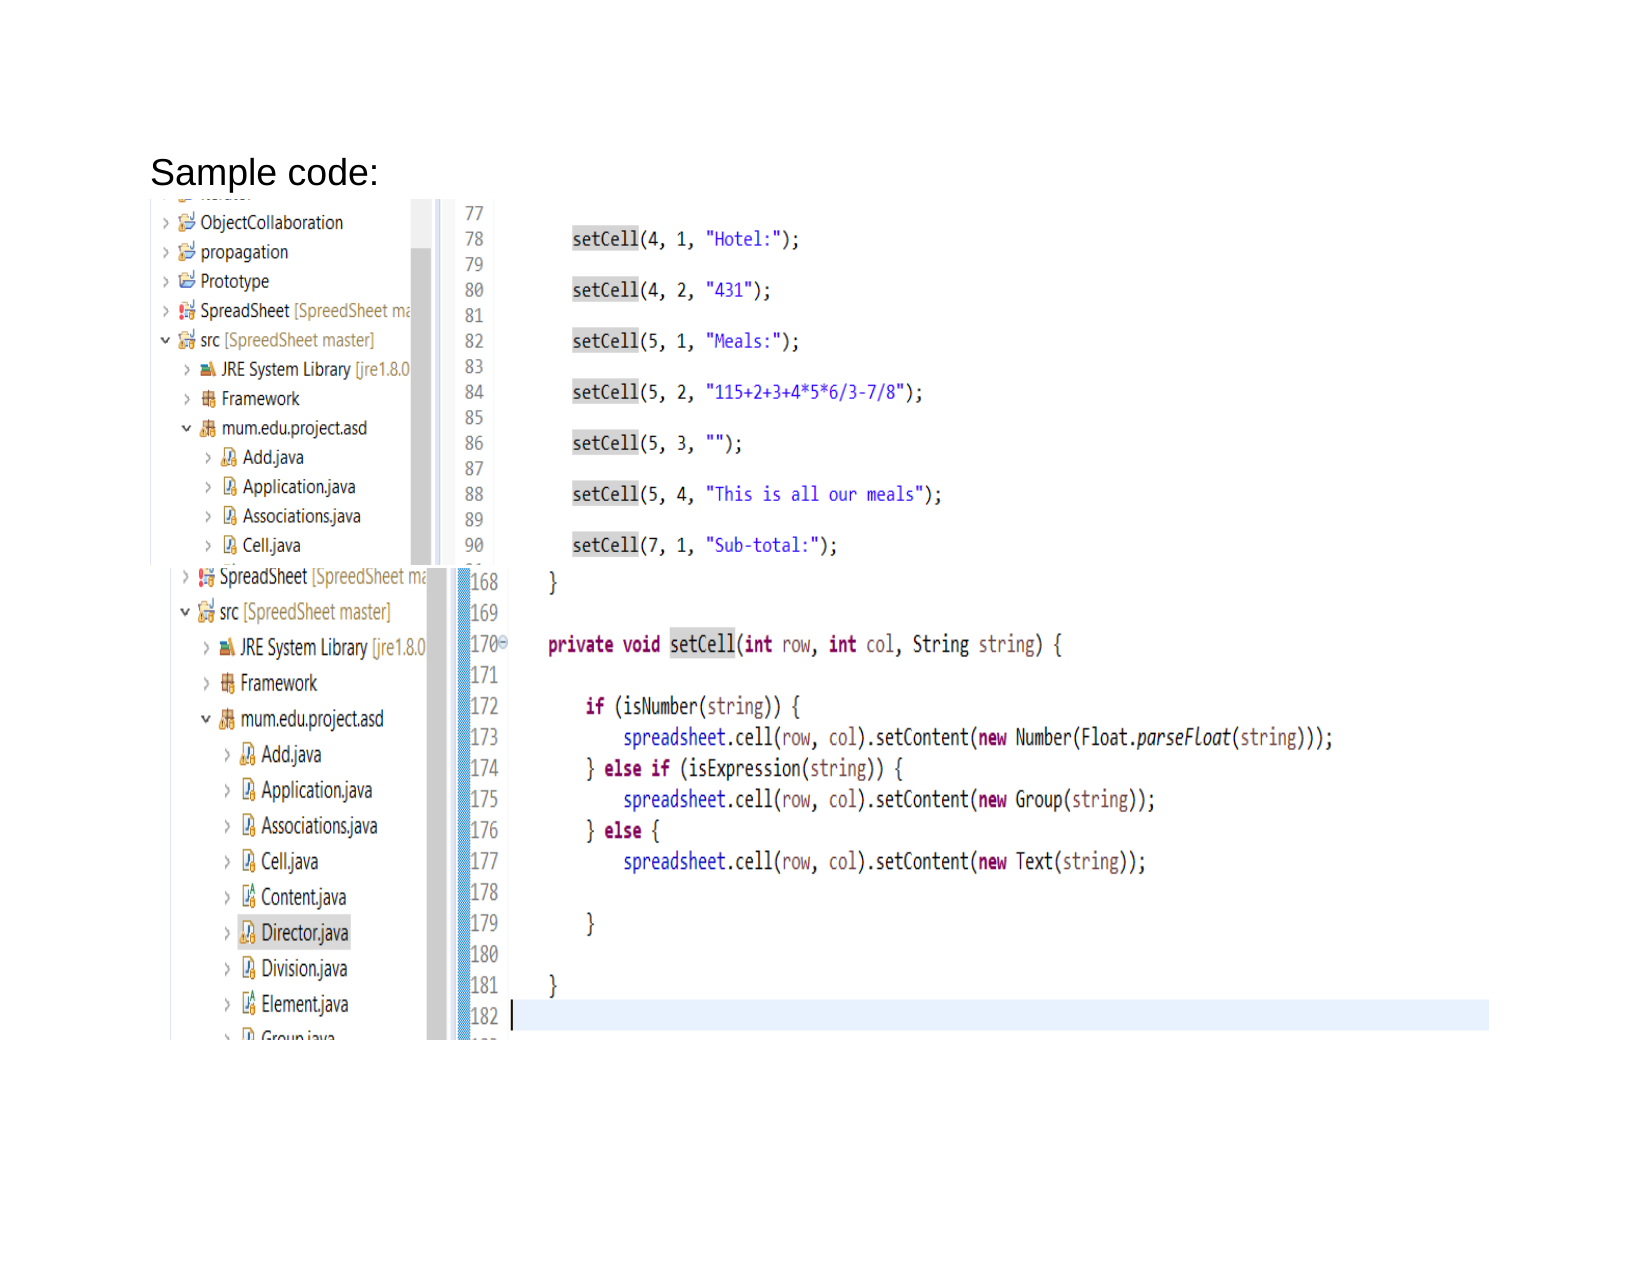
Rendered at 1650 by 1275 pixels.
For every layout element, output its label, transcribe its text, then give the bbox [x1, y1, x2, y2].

text Sample code: [150, 150, 1500, 193]
picture [150, 199, 1438, 565]
picture [170, 568, 1489, 1040]
